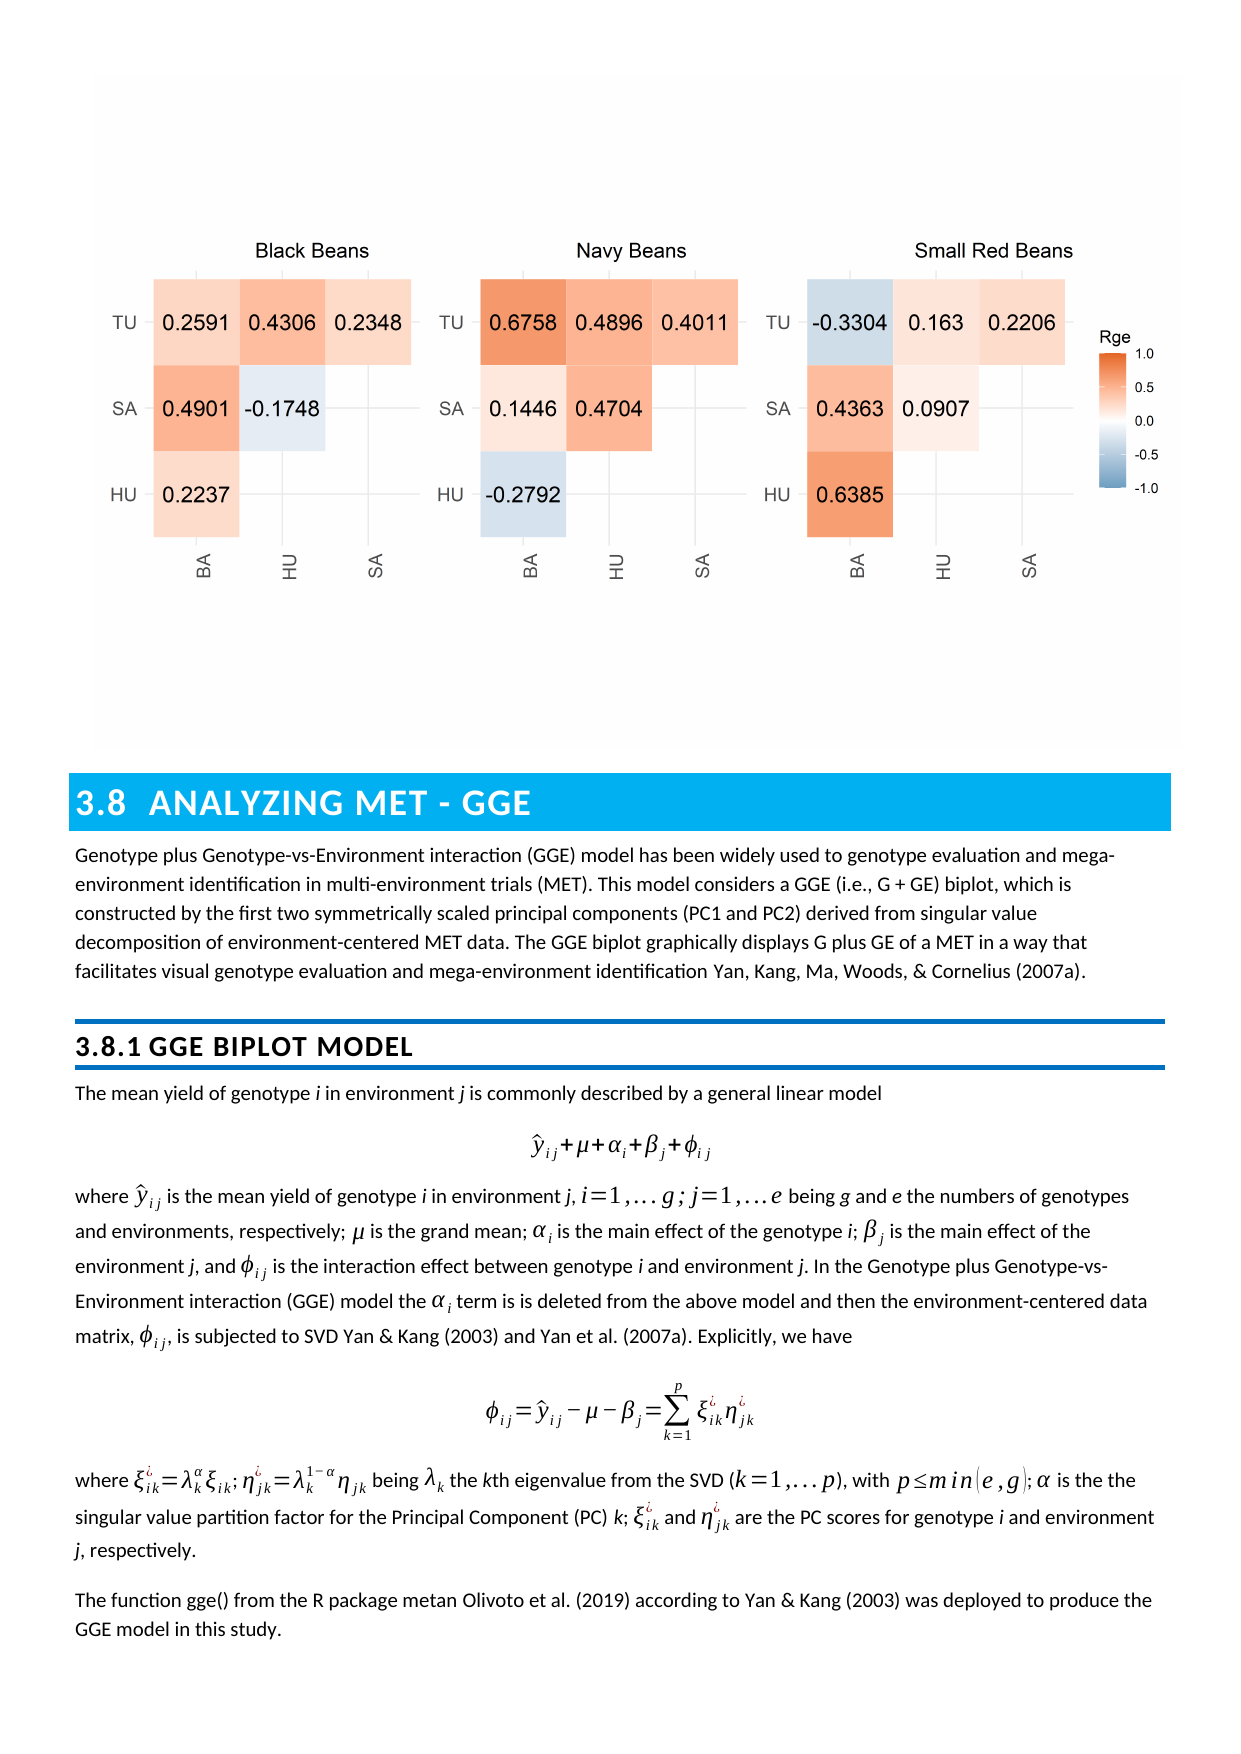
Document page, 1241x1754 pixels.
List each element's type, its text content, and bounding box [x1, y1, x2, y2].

subtitle 3.8.1 GGE biplot model [75, 1024, 1165, 1065]
subtitle 3.8 Analyzing MET - GGE [75, 779, 1165, 825]
text The function gge() from the R package metan Olivoto et al. (2019) according to Yan & Kang (2003) was deployed to produce the GGE model in this study. [75, 1587, 1165, 1642]
picture [93, 75, 1184, 749]
